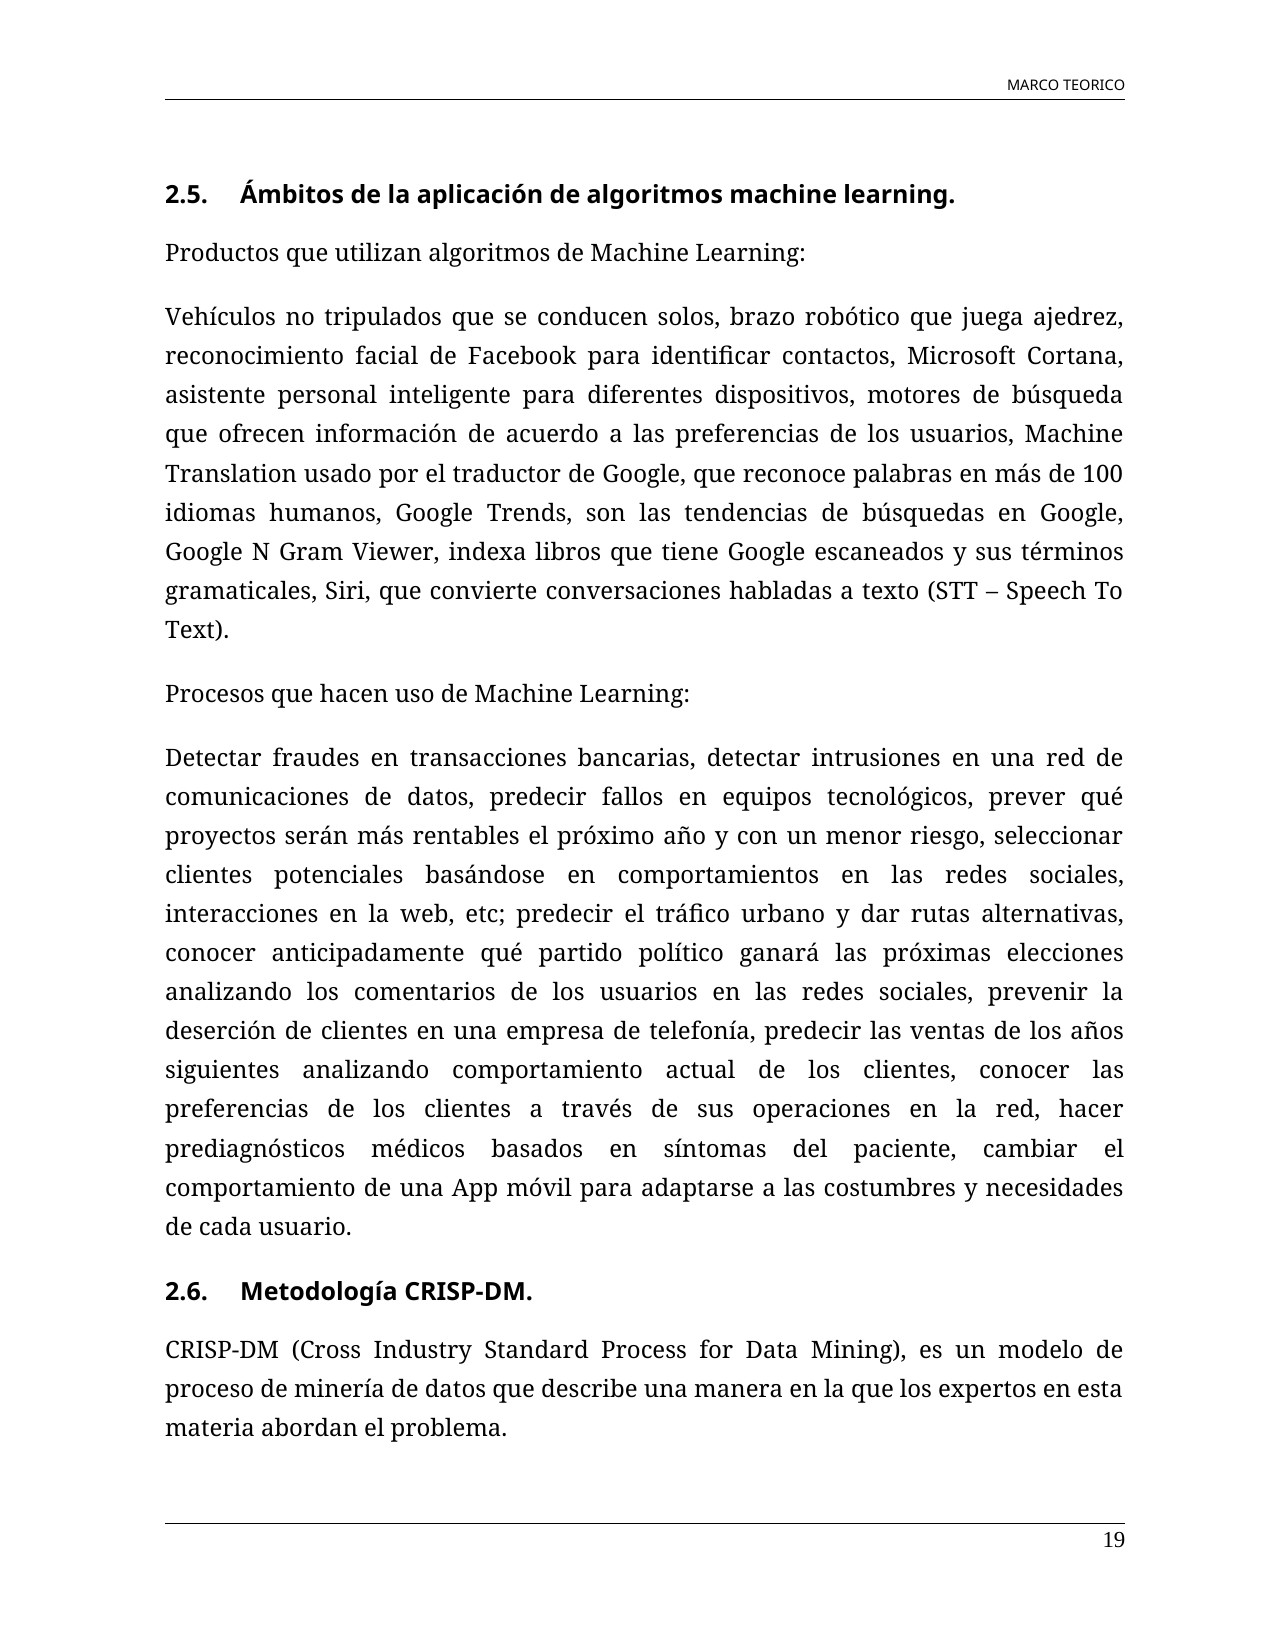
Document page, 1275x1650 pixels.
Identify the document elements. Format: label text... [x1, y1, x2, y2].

subtitle Ámbitos de la aplicación de algoritmos machine learning. [165, 177, 1125, 211]
text CRISP-DM (Cross Industry Standard Process for Data Mining), es un modelo de proceso de minería de datos que describe una manera en la que los expertos en esta materia abordan el problema. [165, 1333, 1125, 1443]
text Detectar fraudes en transacciones bancarias, detectar intrusiones en una red de comunicaciones de datos, predecir fallos en equipos tecnológicos, prever qué proyectos serán más rentables el próximo año y con un menor riesgo, seleccionar clientes potenciales basándose en comportamientos en las redes sociales, interacciones en la web, etc; predecir el tráfico urbano y dar rutas alternativas, conocer anticipadamente qué partido político ganará las próximas elecciones analizando los comentarios de los usuarios en las redes sociales, prevenir la deserción de clientes en una empresa de telefonía, predecir las ventas de los años siguientes analizando comportamiento actual de los clientes, conocer las preferencias de los clientes a través de sus operaciones en la red, hacer prediagnósticos médicos basados en síntomas del paciente, cambiar el comportamiento de una App móvil para adaptarse a las costumbres y necesidades de cada usuario. [165, 741, 1125, 1242]
subtitle Metodología CRISP-DM. [165, 1273, 1125, 1308]
text Vehículos no tripulados que se conducen solos, brazo robótico que juega ajedrez, reconocimiento facial de Facebook para identificar contactos, Microsoft Cortana, asistente personal inteligente para diferentes dispositivos, motores de búsqueda que ofrecen información de acuerdo a las preferencias de los usuarios, Machine Translation usado por el traductor de Google, que reconoce palabras en más de 100 idiomas humanos, Google Trends, son las tendencias de búsquedas en Google, Google N Gram Viewer, indexa libros que tiene Google escaneados y sus términos gramaticales, Siri, que convierte conversaciones habladas a texto (STT – Speech To Text). [165, 300, 1125, 645]
text Procesos que hacen uso de Machine Learning: [165, 677, 1125, 709]
text Productos que utilizan algoritmos de Machine Learning: [165, 236, 1125, 269]
